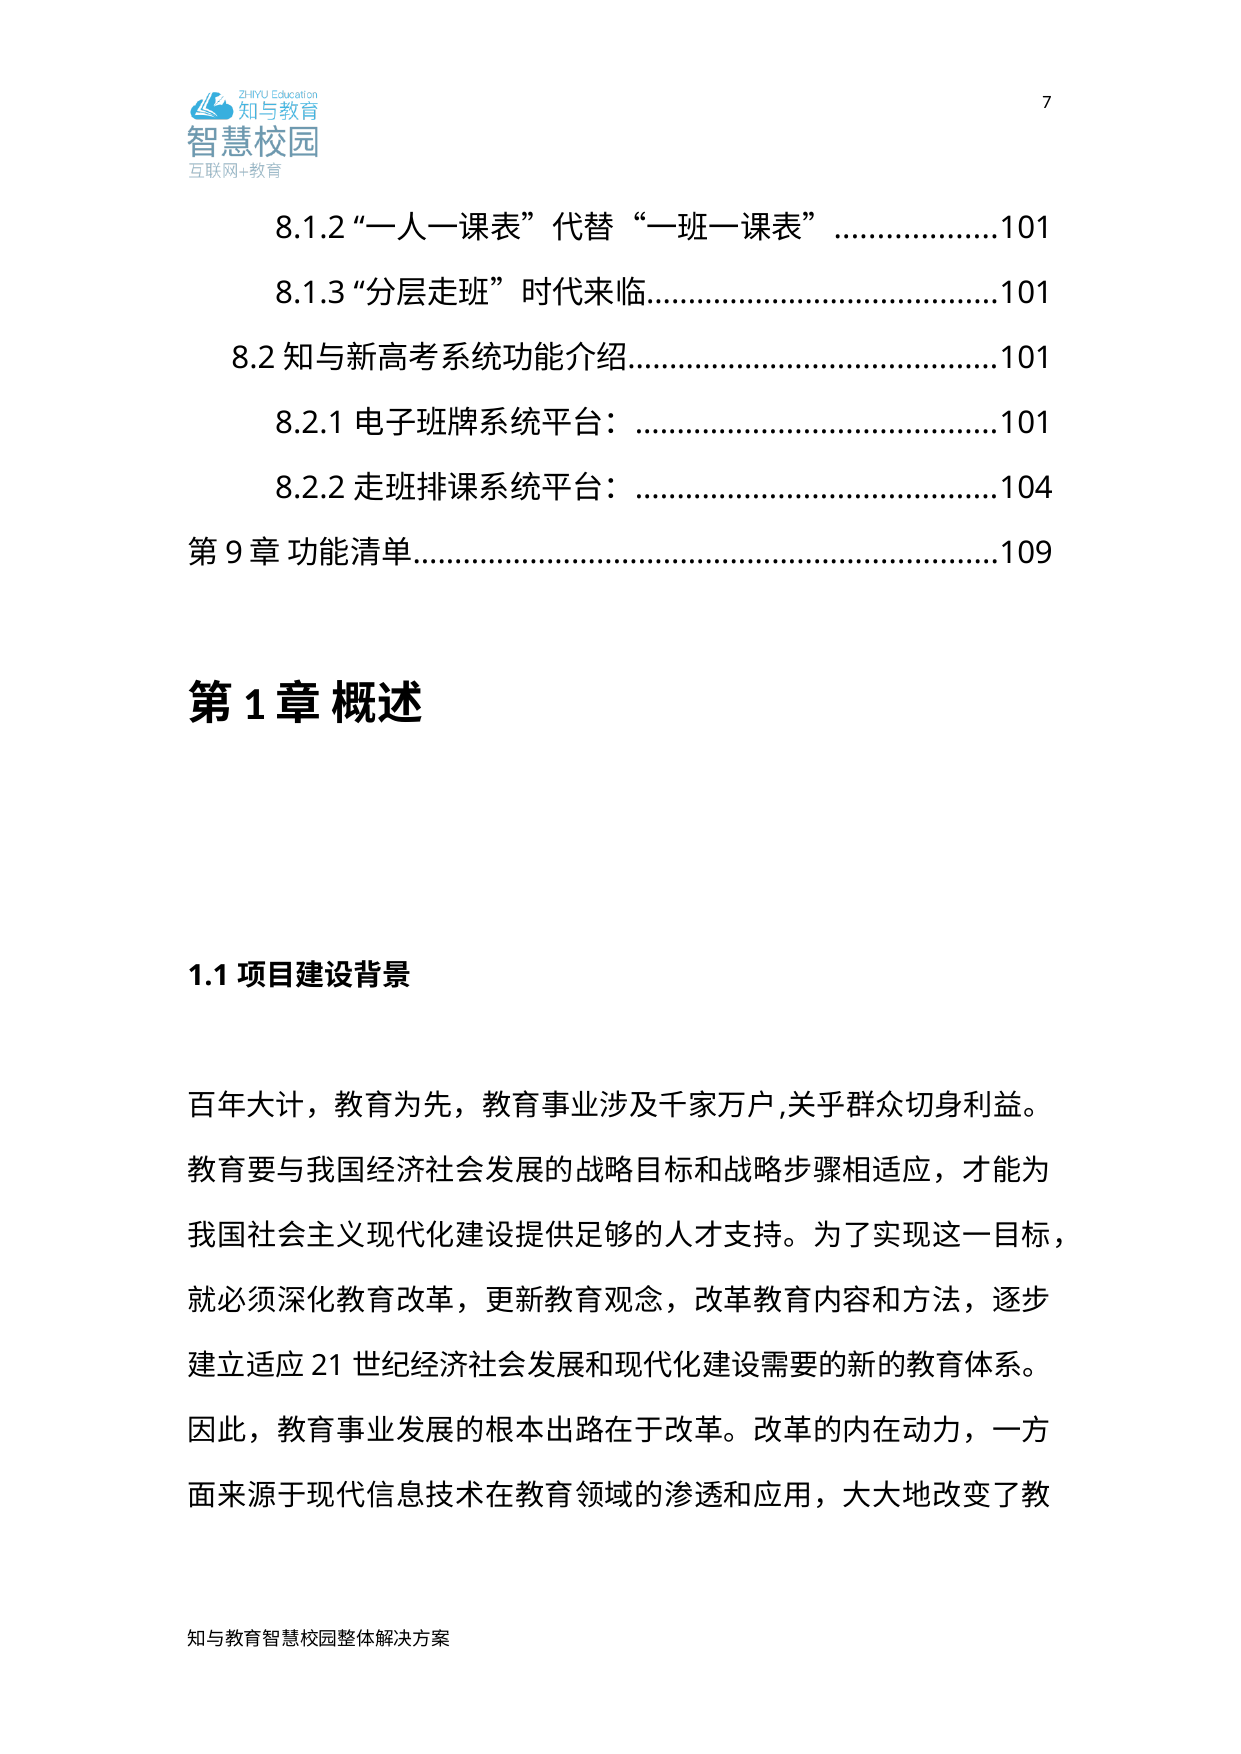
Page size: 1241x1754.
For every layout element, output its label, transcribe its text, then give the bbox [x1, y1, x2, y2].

subtitle 第1章 概述 [187, 651, 1053, 748]
text 1.1 项目建设背景 [187, 940, 1053, 1005]
picture [187, 90, 318, 178]
